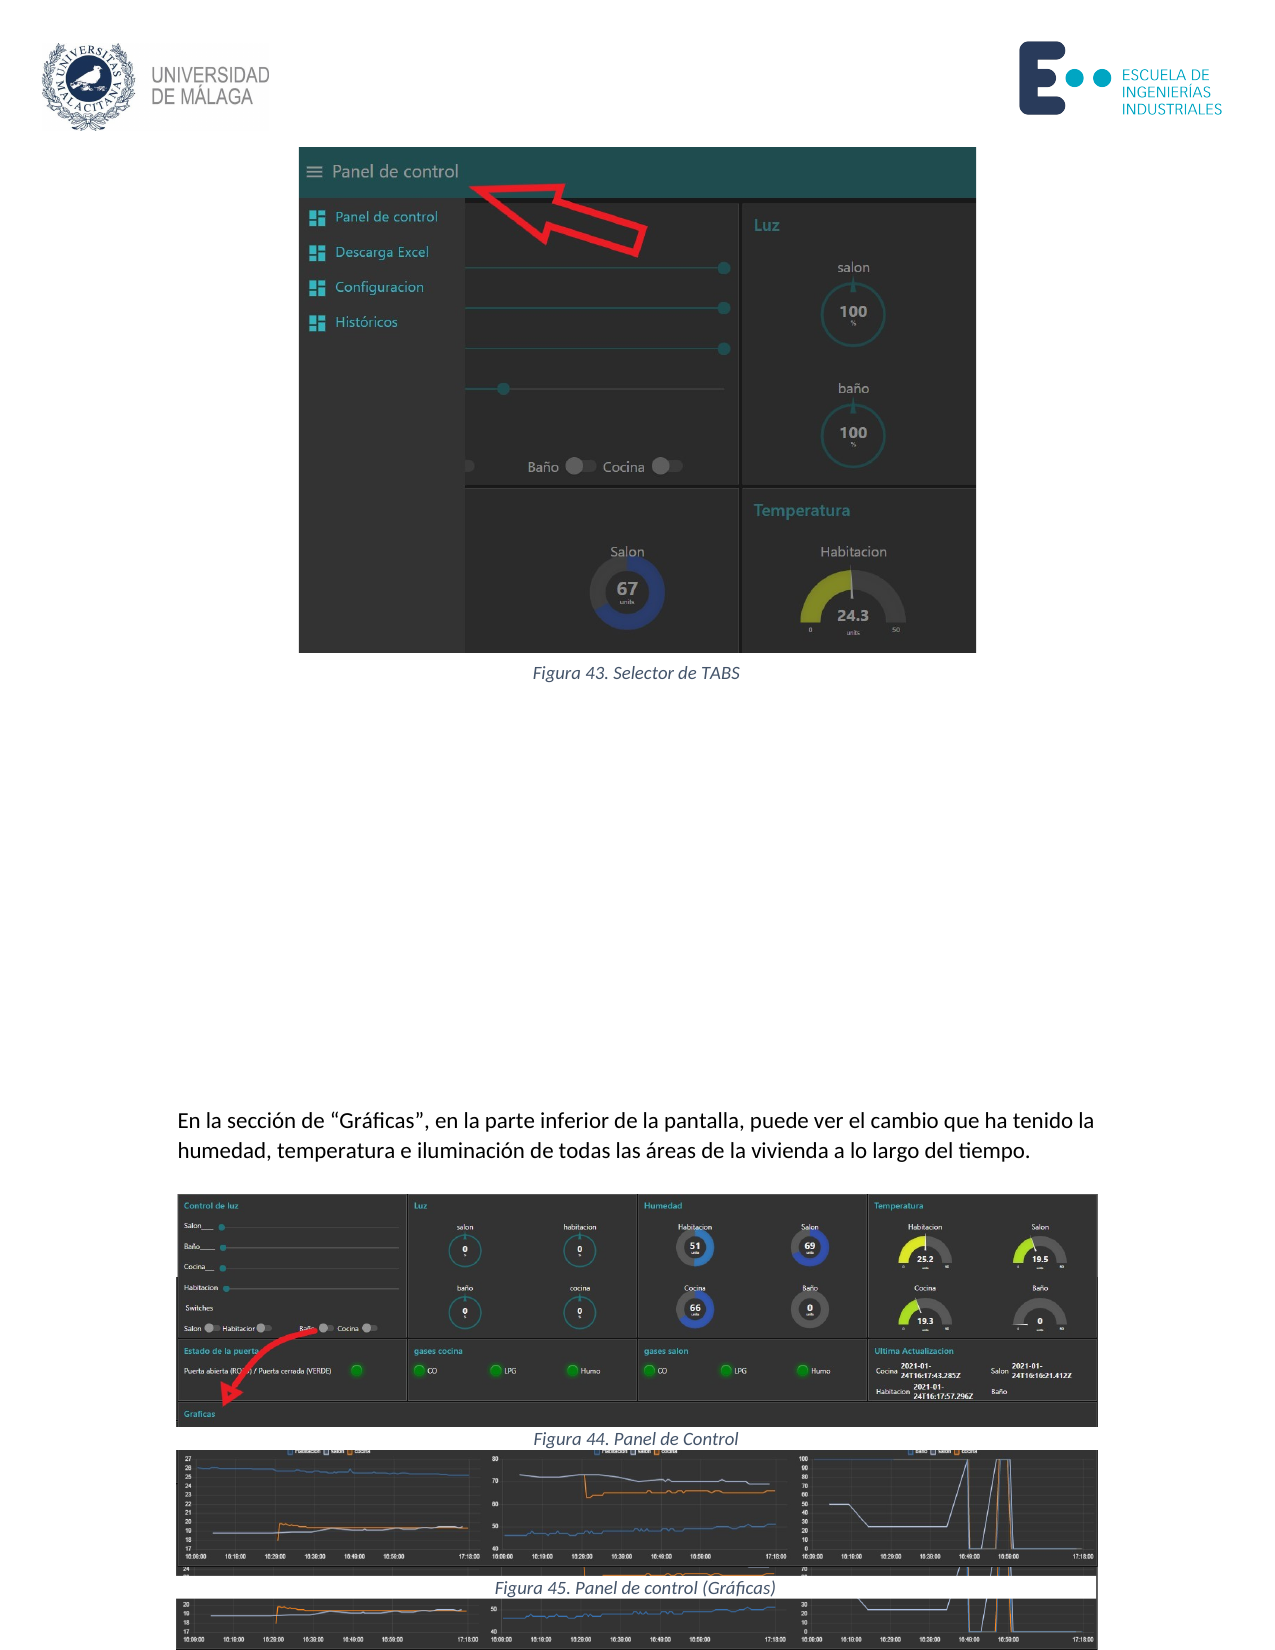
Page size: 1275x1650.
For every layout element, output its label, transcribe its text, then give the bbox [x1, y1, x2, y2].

text En la sección de “Gráficas”, en la parte inferior de la pantalla, puede ver el cambio que ha tenido la humedad, temperatura e iluminación de todas las áreas de la vivienda a lo largo del tiempo. [177, 1106, 1098, 1164]
picture [999, 21, 1242, 135]
picture [176, 1450, 1098, 1650]
picture [176, 1194, 1098, 1427]
picture [298, 147, 977, 653]
picture [41, 43, 269, 131]
